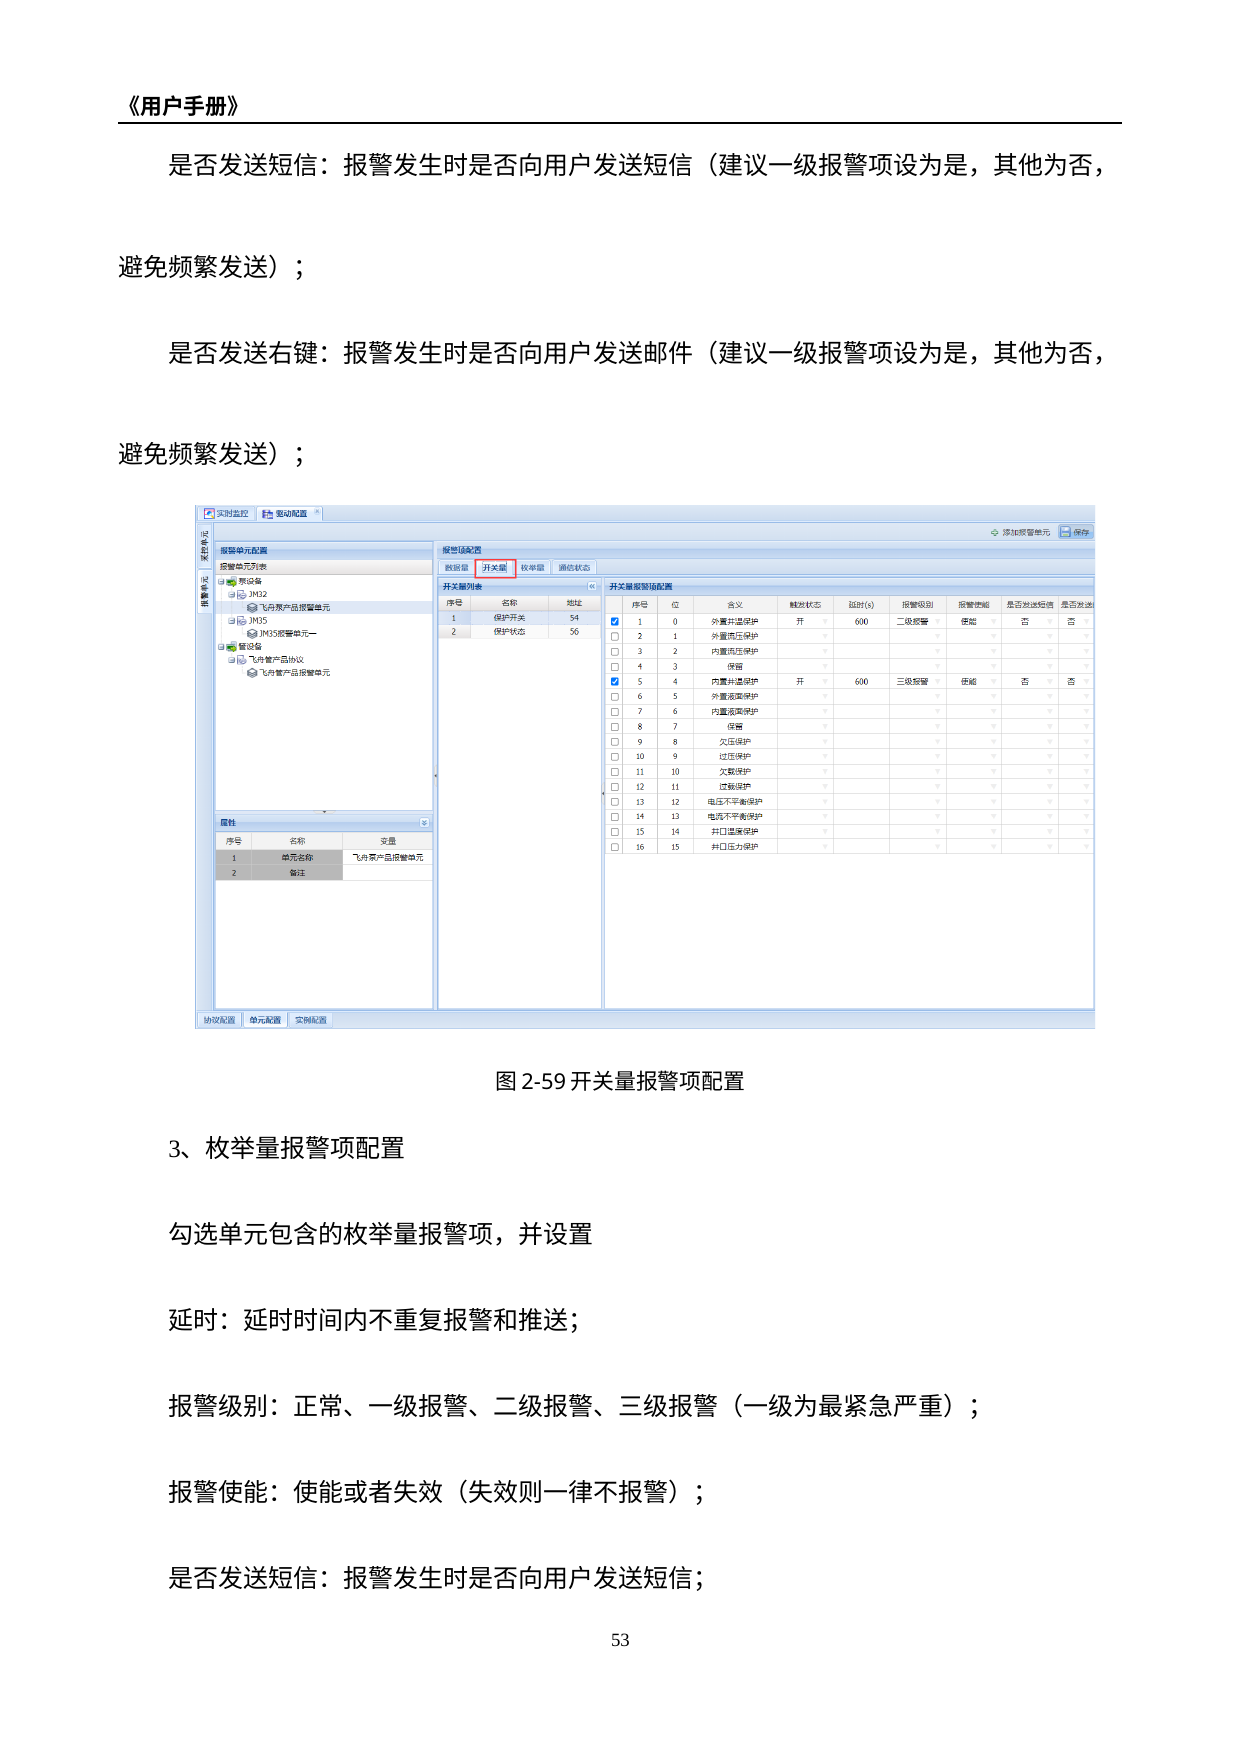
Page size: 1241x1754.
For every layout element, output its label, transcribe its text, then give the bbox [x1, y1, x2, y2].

text 报警使能：使能或者失效（失效则一律不报警）； [118, 1457, 1122, 1525]
text 报警级别：正常、一级报警、二级报警、三级报警（一级为最紧急严重）； [118, 1371, 1122, 1439]
text 3、枚举量报警项配置 [118, 1113, 1122, 1181]
text 勾选单元包含的枚举量报警项，并设置 [118, 1199, 1122, 1267]
picture [195, 505, 1096, 1029]
text 是否发送短信：报警发生时是否向用户发送短信； [118, 1543, 1122, 1611]
text 是否发送短信：报警发生时是否向用户发送短信（建议一级报警项设为是，其他为否，避免频繁发送）； [118, 129, 1122, 299]
text 是否发送右键：报警发生时是否向用户发送邮件（建议一级报警项设为是，其他为否，避免频繁发送）； [118, 317, 1122, 487]
text 延时：延时时间内不重复报警和推送； [118, 1285, 1122, 1353]
text 图2-59开关量报警项配置 [118, 1063, 1122, 1097]
